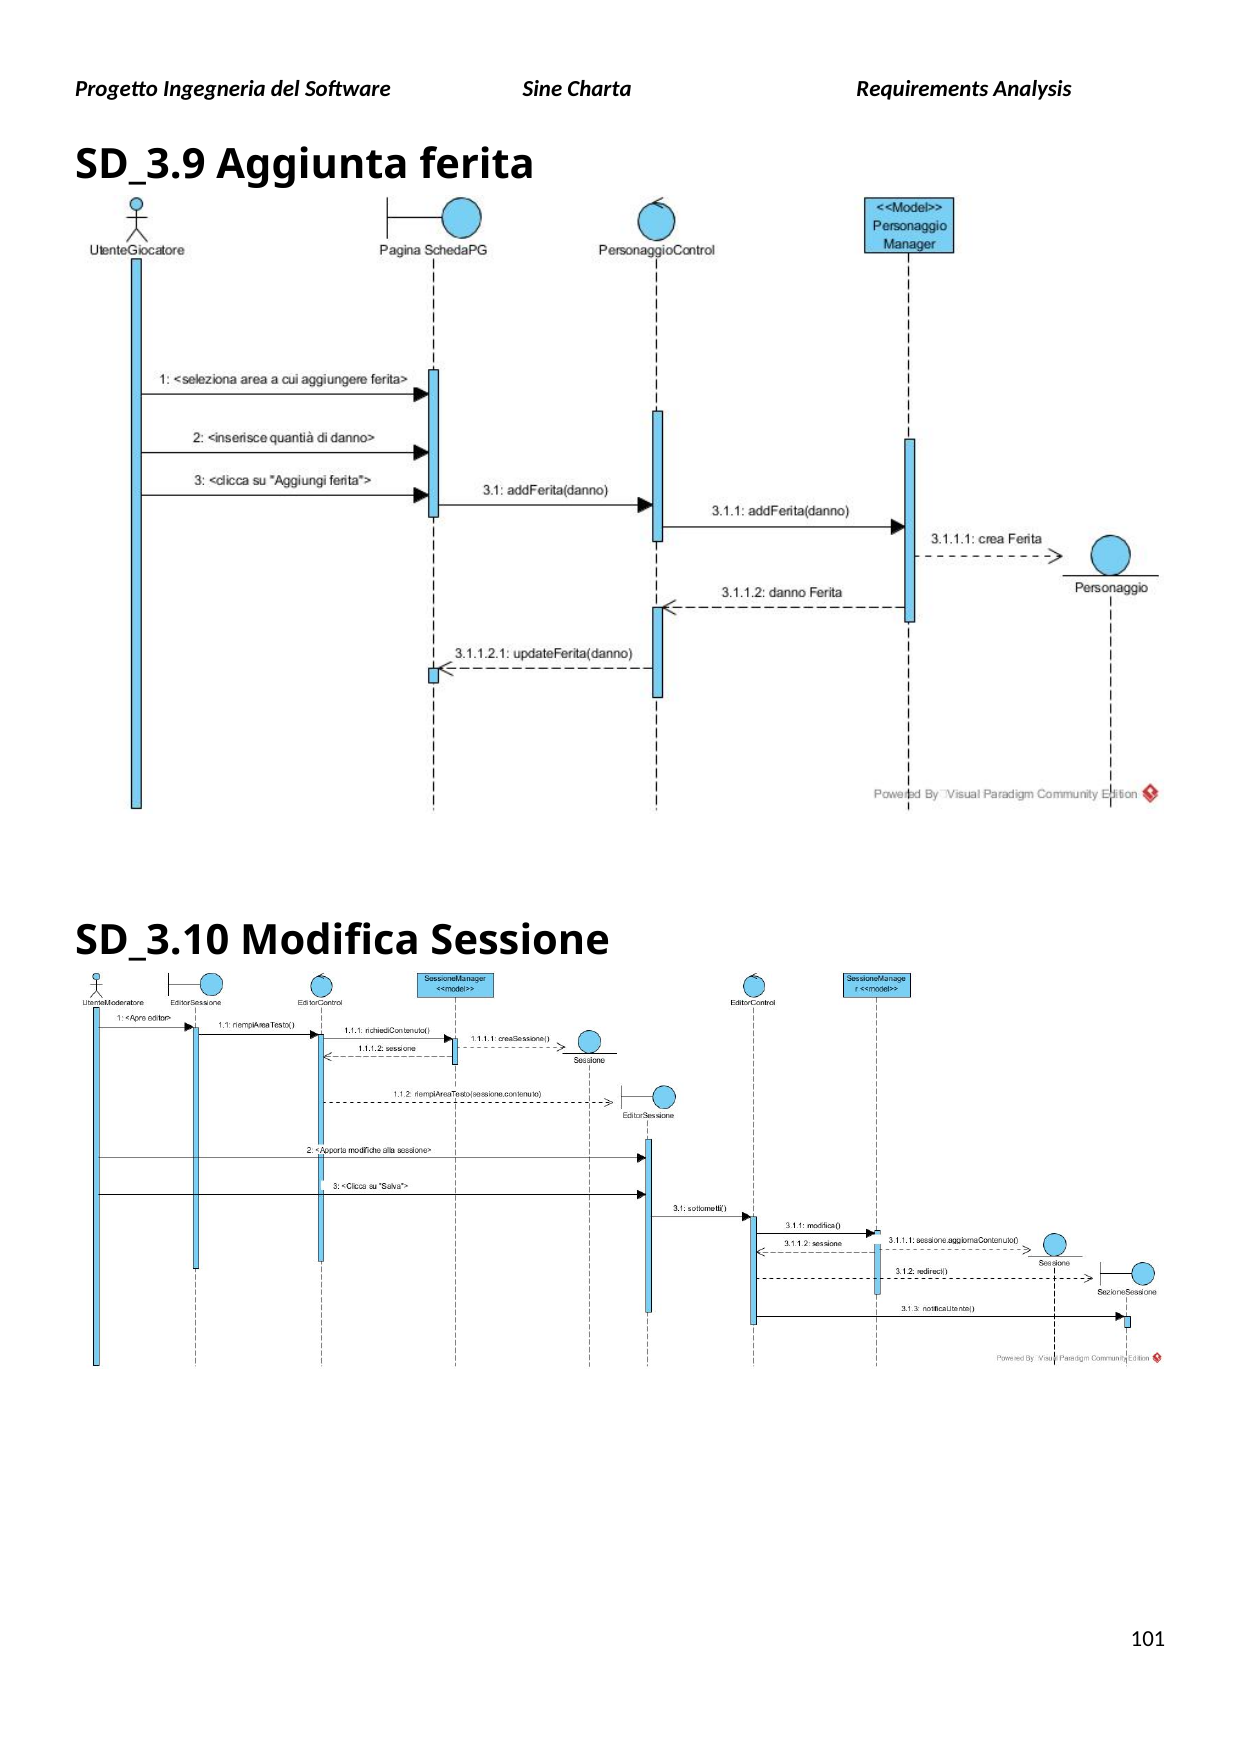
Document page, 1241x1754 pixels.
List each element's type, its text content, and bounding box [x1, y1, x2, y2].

picture [75, 971, 1165, 1369]
subtitle SD_3.9 Aggiunta ferita [75, 134, 1165, 191]
subtitle SD_3.10 Modifica Sessione [75, 910, 1165, 967]
picture [75, 195, 1165, 814]
